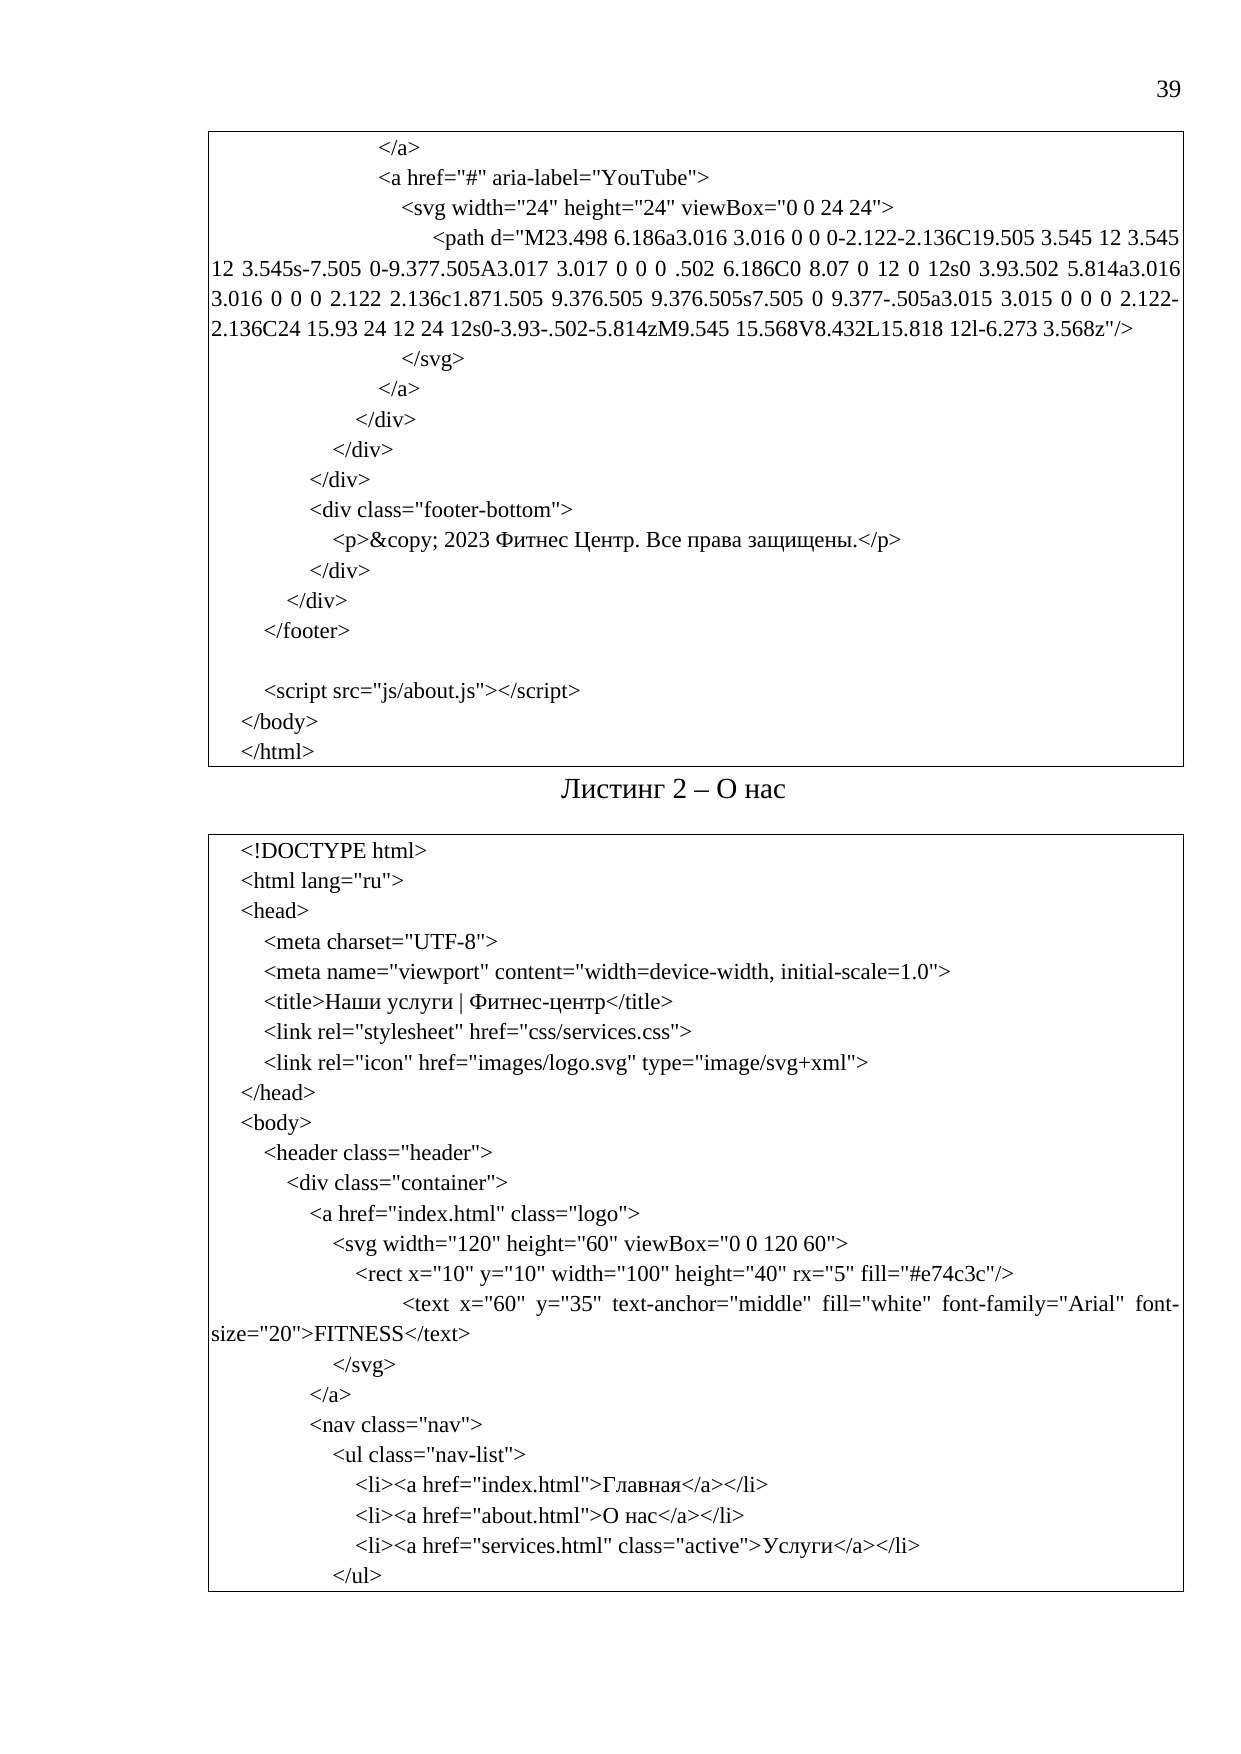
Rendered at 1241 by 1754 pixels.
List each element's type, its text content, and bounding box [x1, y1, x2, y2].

list </a> [209, 1378, 1183, 1407]
list <nav class="nav"> [209, 1408, 1183, 1437]
list <head> [209, 894, 1183, 924]
list <link rel="icon" href="images/logo.svg" type="image/svg+xml"> [209, 1045, 1183, 1075]
list <ul class="nav-list"> [209, 1438, 1183, 1468]
list </ul> [209, 1559, 1183, 1591]
list <script src="js/about.js"></script> [209, 674, 1183, 704]
list <html lang="ru"> [209, 864, 1183, 894]
list </head> [209, 1076, 1183, 1105]
list <link rel="stylesheet" href="css/services.css"> [209, 1015, 1183, 1045]
list </body> [209, 704, 1183, 734]
list </div> [209, 463, 1183, 492]
list <!DOCTYPE html> [209, 835, 1183, 863]
list </svg> [209, 342, 1183, 372]
list </div> [209, 433, 1183, 462]
list <div class="footer-bottom"> [209, 493, 1183, 523]
list <title>Наши услуги | Фитнес-центр</title> [209, 985, 1183, 1014]
list <li><a href="index.html">Главная</a></li> [209, 1468, 1183, 1498]
list <svg width="120" height="60" viewBox="0 0 120 60"> [209, 1227, 1183, 1256]
list <svg width="24" height="24" viewBox="0 0 24 24"> [209, 191, 1183, 221]
list </a> [209, 132, 1183, 160]
list </html> [209, 735, 1183, 766]
list </a> [209, 372, 1183, 402]
list <rect x="10" y="10" width="100" height="40" rx="5" fill="#e74c3c"/> [209, 1257, 1183, 1286]
list <a href="#" aria-label="YouTube"> [209, 161, 1183, 190]
list </div> [209, 402, 1183, 432]
list <meta name="viewport" content="width=device-width, initial-scale=1.0"> [209, 955, 1183, 984]
list <a href="index.html" class="logo"> [209, 1196, 1183, 1226]
list <meta charset="UTF-8"> [209, 924, 1183, 954]
list </svg> [209, 1347, 1183, 1377]
list </div> [209, 584, 1183, 613]
list <div class="container"> [209, 1166, 1183, 1196]
list </div> [209, 553, 1183, 583]
list <li><a href="services.html" class="active">Услуги</a></li> [209, 1529, 1183, 1558]
list <li><a href="about.html">О нас</a></li> [209, 1498, 1183, 1528]
list <text x="60" y="35" text-anchor="middle" fill="white" font-family="Arial" font-size="20">FITNESS</text> [209, 1287, 1183, 1347]
list </footer> [209, 614, 1183, 643]
list <header class="header"> [209, 1136, 1183, 1166]
list <p>&copy; 2023 Фитнес Центр. Все права защищены.</p> [209, 523, 1183, 553]
list Листинг 2 – О нас [136, 771, 1181, 805]
list <body> [209, 1106, 1183, 1135]
list <path d="M23.498 6.186a3.016 3.016 0 0 0-2.122-2.136C19.505 3.545 12 3.545 12 3.545s-7.505 0-9.377.505A3.017 3.017 0 0 0 .502 6.186C0 8.07 0 12 0 12s0 3.93.502 5.814a3.016 3.016 0 0 0 2.122 2.136c1.871.505 9.376.505 9.376.505s7.505 0 9.377-.505a3.015 3.015 0 0 0 2.122-2.136C24 15.93 24 12 24 12s0-3.93-.502-5.814zM9.545 15.568V8.432L15.818 12l-6.273 3.568z"/> [209, 221, 1183, 341]
